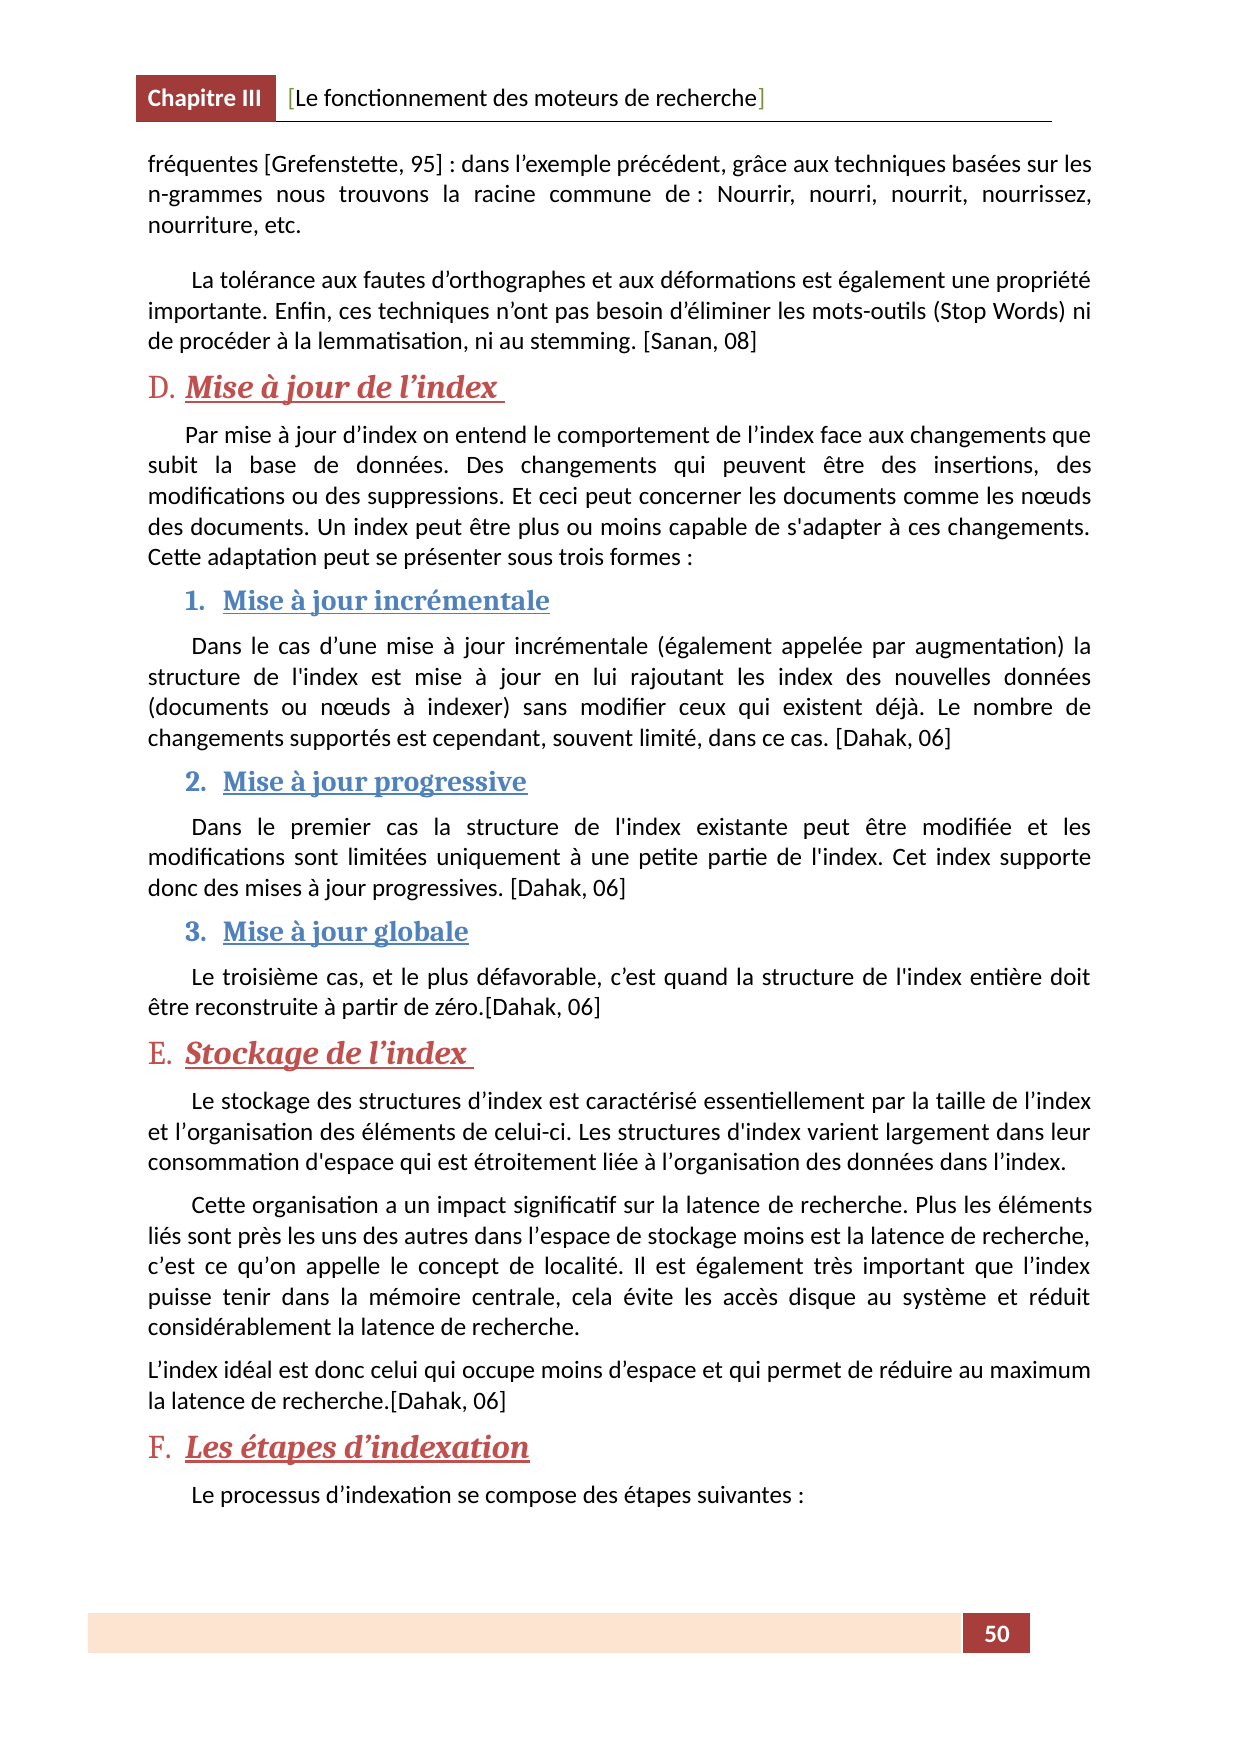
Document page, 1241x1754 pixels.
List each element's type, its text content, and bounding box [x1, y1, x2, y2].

text Le processus d’indexation se compose des étapes suivantes : [148, 1479, 1092, 1509]
text Par mise à jour d’index on entend le comportement de l’index face aux changements que subit la base de données. Des changements qui peuvent être des insertions, des modifications ou des suppressions. Et ceci peut concerner les documents comme les nœuds des documents. Un index peut être plus ou moins capable de s'adapter à ces changements. Cette adaptation peut se présenter sous trois formes : [148, 419, 1092, 572]
text Mise à jour de l’index [148, 368, 1092, 407]
text Dans le premier cas la structure de l'index existante peut être modifiée et les modifications sont limitées uniquement à une petite partie de l'index. Cet index supporte donc des mises à jour progressives. [148, 811, 1092, 902]
text L’index idéal est donc celui qui occupe moins d’espace et qui permet de réduire au maximum la latence de recherche. [148, 1354, 1092, 1416]
text Dans le cas d’une mise à jour incrémentale (également appelée par augmentation) la structure de l'index est mise à jour en lui rajoutant les index des nouvelles données (documents ou nœuds à indexer) sans modifier ceux qui existent déjà. Le nombre de changements supportés est cependant, souvent limité, dans ce cas. [148, 630, 1092, 752]
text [148, 148, 1092, 239]
text Cette organisation a un impact significatif sur la latence de recherche. Plus les éléments liés sont près les uns des autres dans l’espace de stockage moins est la latence de recherche, c’est ce qu’on appelle le concept de localité. Il est également très important que l’index puisse tenir dans la mémoire centrale, cela évite les accès disque au système et réduit considérablement la latence de recherche. [148, 1189, 1092, 1342]
text Stockage de l’index [148, 1034, 1092, 1073]
text La tolérance aux fautes d’orthographes et aux déformations est également une propriété importante. Enfin, ces techniques n’ont pas besoin d’éliminer les mots-outils (Stop Words) ni de procéder à la lemmatisation, ni au stemming. [148, 264, 1092, 356]
text Mise à jour globale [185, 915, 1092, 948]
text Le stockage des structures d’index est caractérisé essentiellement par la taille de l’index et l’organisation des éléments de celui-ci. Les structures d'index varient largement dans leur consommation d'espace qui est étroitement liée à l’organisation des données dans l’index. [148, 1085, 1092, 1177]
text Le troisième cas, et le plus défavorable, c’est quand la structure de l'index entière doit être reconstruite à partir de zéro. [148, 961, 1092, 1022]
list Mise à jour incrémentale [185, 584, 1092, 618]
text Mise à jour progressive [185, 765, 1092, 798]
text Les étapes d’indexation [148, 1428, 1092, 1466]
